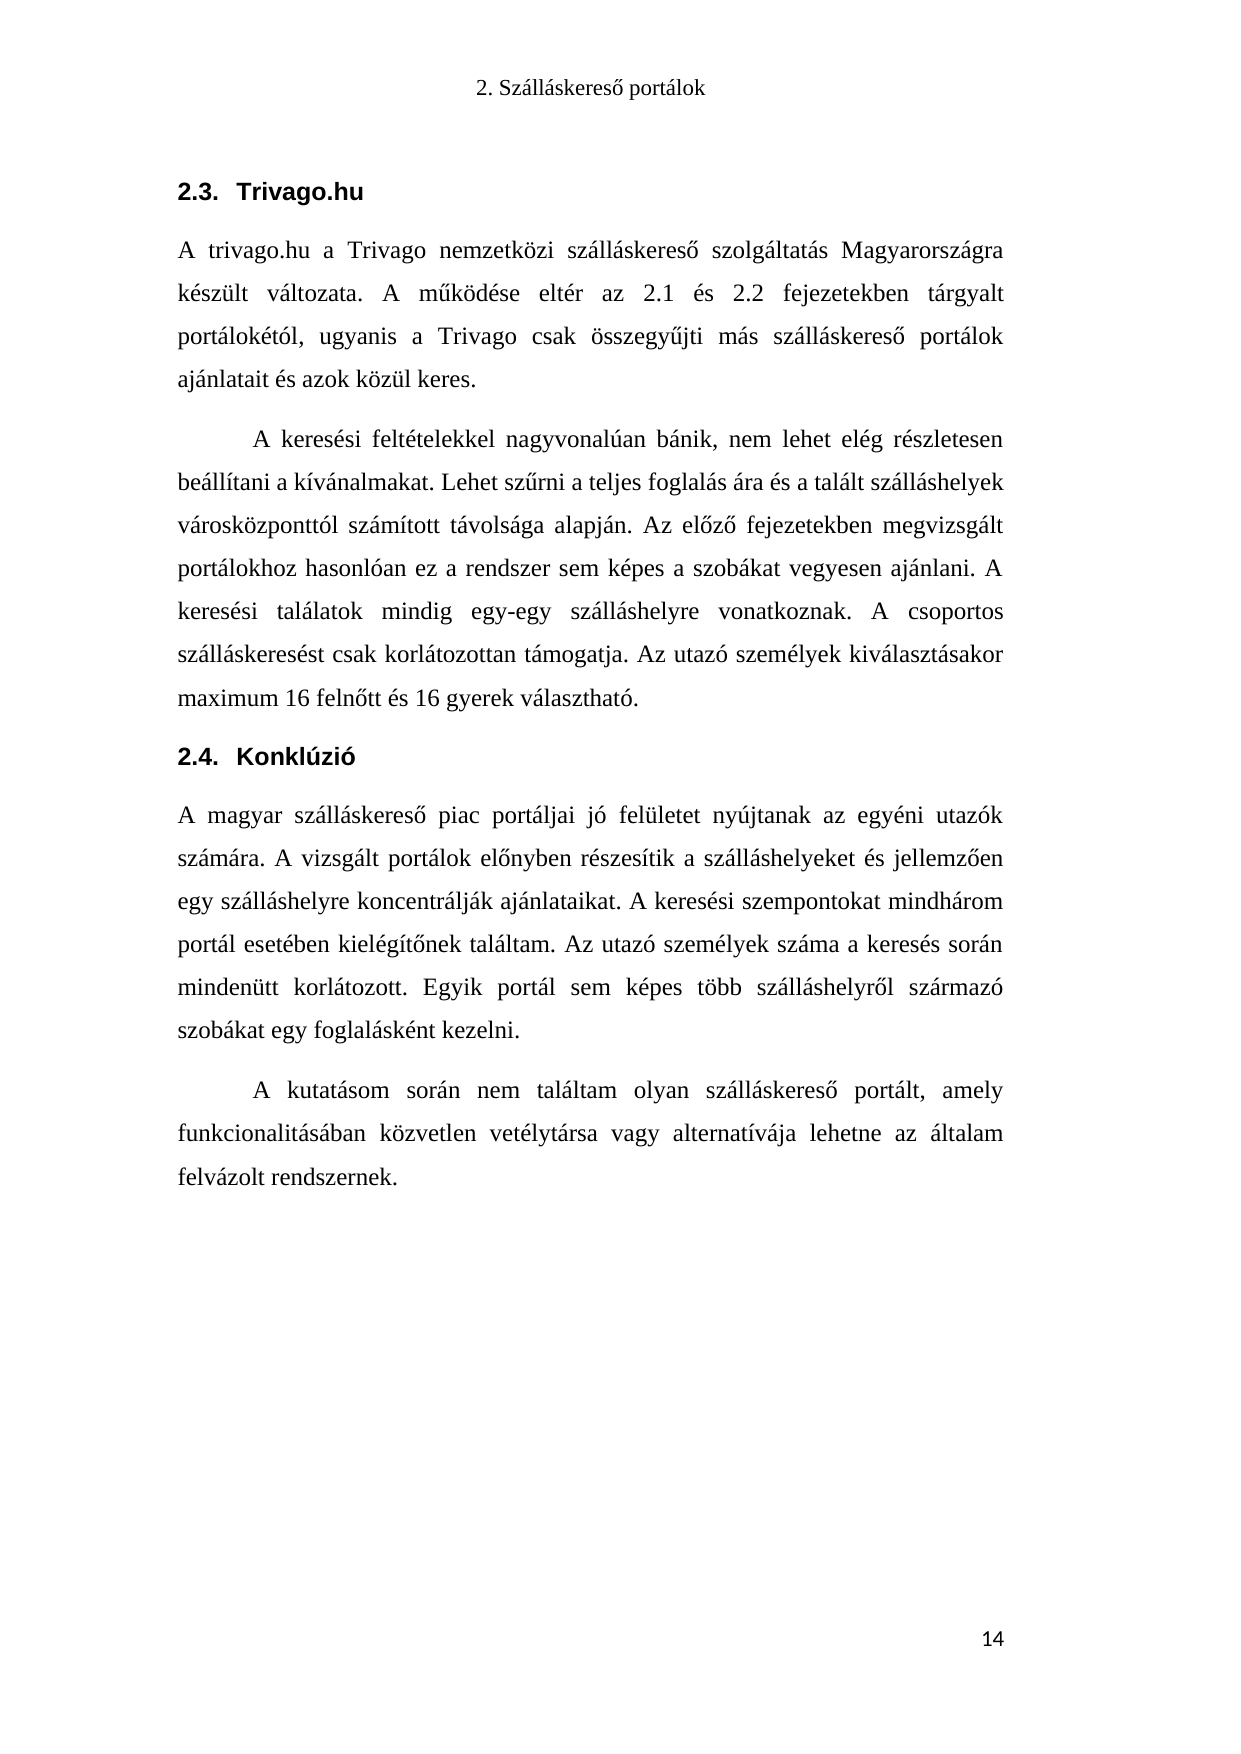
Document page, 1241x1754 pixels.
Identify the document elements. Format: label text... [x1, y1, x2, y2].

text A trivago.hu a Trivago nemzetközi szálláskereső szolgáltatás Magyarországra készült változata. A működése eltér az 2.1 és 2.2 fejezetekben tárgyalt portálokétól, ugyanis a Trivago csak összegyűjti más szálláskereső portálok ajánlatait és azok közül keres. [177, 235, 1004, 393]
subtitle Konklúzió [177, 742, 1004, 771]
subtitle Trivago.hu [177, 177, 1004, 206]
text A kutatásom során nem találtam olyan szálláskereső portált, amely funkcionalitásában közvetlen vetélytársa vagy alternatívája lehetne az általam felvázolt rendszernek. [177, 1075, 1004, 1190]
text A magyar szálláskereső piac portáljai jó felületet nyújtanak az egyéni utazók számára. A vizsgált portálok előnyben részesítik a szálláshelyeket és jellemzően egy szálláshelyre koncentrálják ajánlataikat. A keresési szempontokat mindhárom portál esetében kielégítőnek találtam. Az utazó személyek száma a keresés során mindenütt korlátozott. Egyik portál sem képes több szálláshelyről származó szobákat egy foglalásként kezelni. [177, 800, 1004, 1044]
text A keresési feltételekkel nagyvonalúan bánik, nem lehet elég részletesen beállítani a kívánalmakat. Lehet szűrni a teljes foglalás ára és a talált szálláshelyek városközponttól számított távolsága alapján. Az előző fejezetekben megvizsgált portálokhoz hasonlóan ez a rendszer sem képes a szobákat vegyesen ajánlani. A keresési találatok mindig egy-egy szálláshelyre vonatkoznak. A csoportos szálláskeresést csak korlátozottan támogatja. Az utazó személyek kiválasztásakor maximum 16 felnőtt és 16 gyerek választható. [177, 424, 1004, 711]
